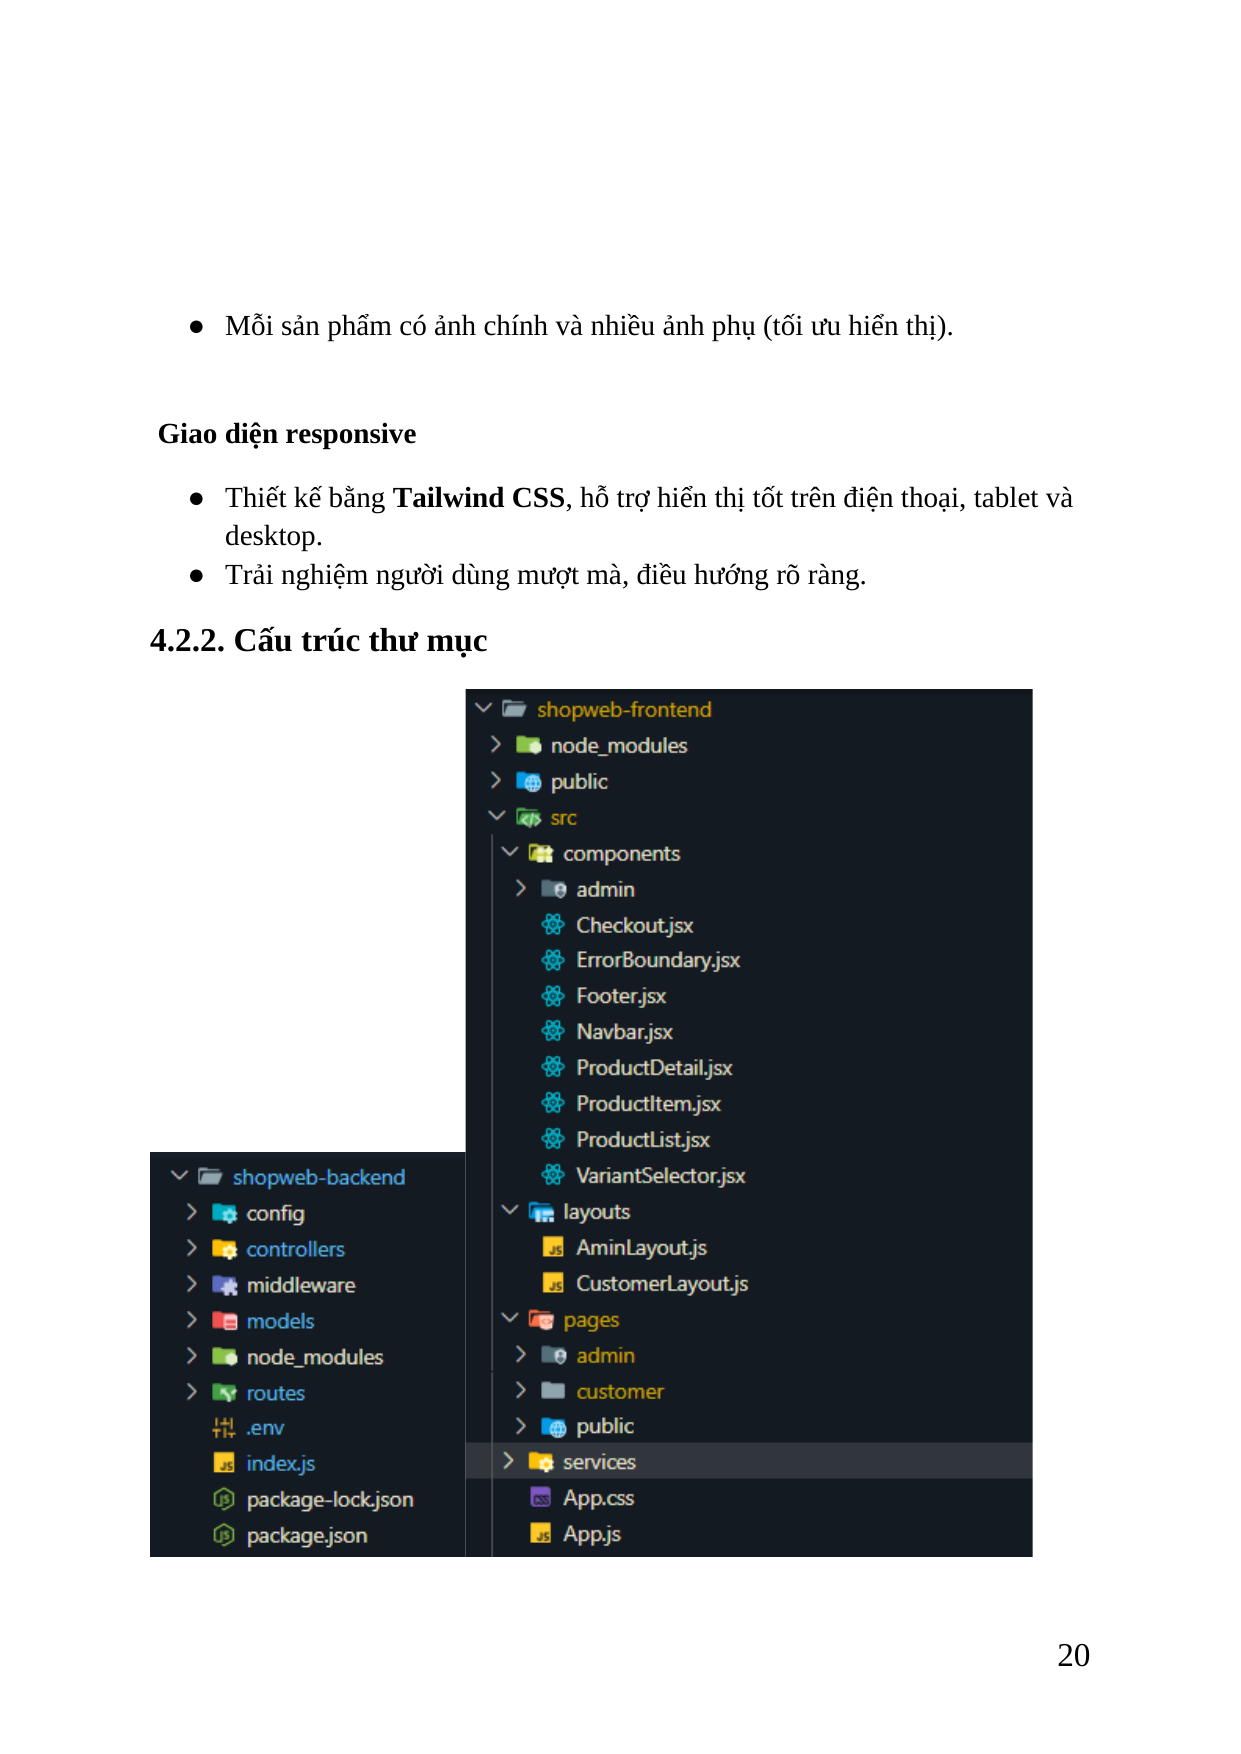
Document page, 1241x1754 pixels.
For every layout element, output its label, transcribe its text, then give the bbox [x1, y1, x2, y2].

subtitle 4.2.2. Cấu trúc thư mục [150, 621, 1090, 659]
list Trải nghiệm người dùng mượt mà, điều hướng rõ ràng. [187, 557, 1090, 591]
subtitle Giao diện responsive [150, 416, 1090, 450]
picture [150, 689, 1033, 1557]
list Mỗi sản phẩm có ảnh chính và nhiều ảnh phụ (tối ưu hiển thị). [187, 308, 1090, 386]
list Thiết kế bằng Tailwind CSS, hỗ trợ hiển thị tốt trên điện thoại, tablet và desktop. [187, 480, 1090, 552]
